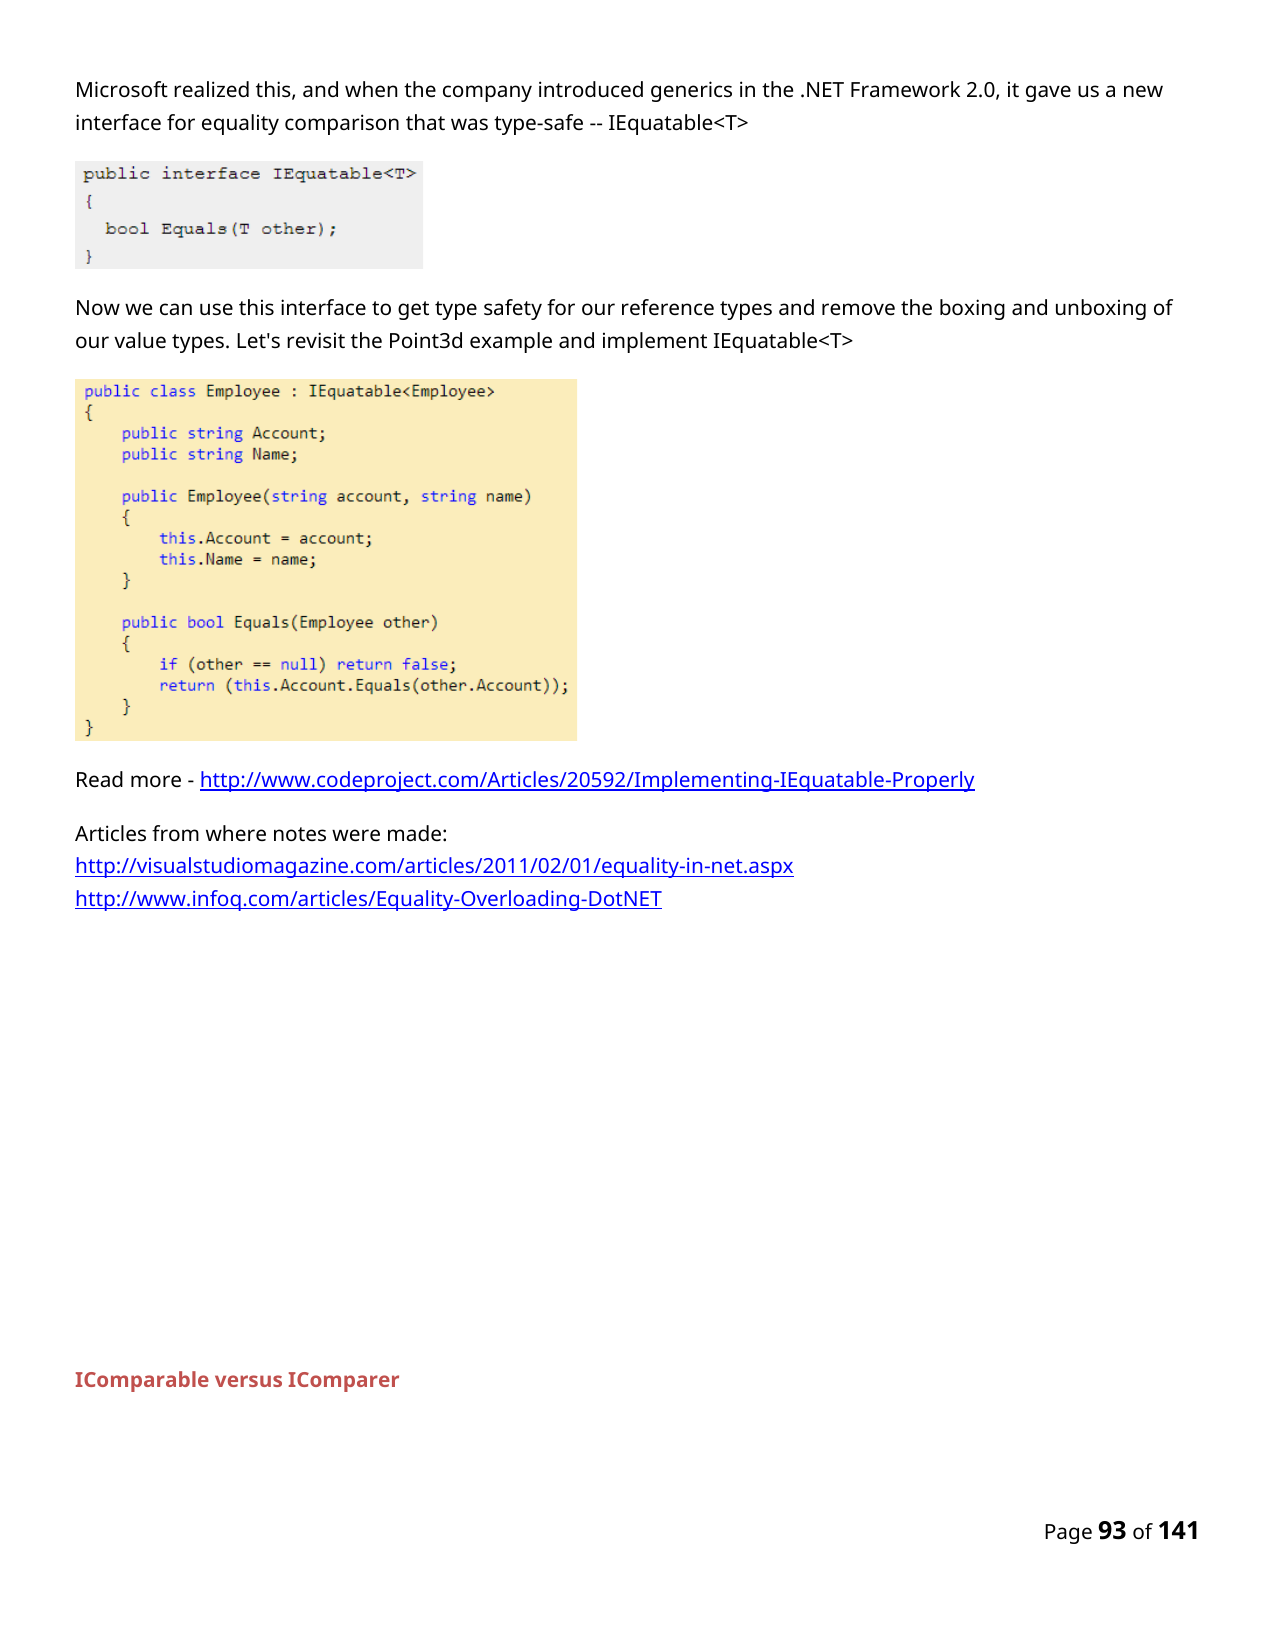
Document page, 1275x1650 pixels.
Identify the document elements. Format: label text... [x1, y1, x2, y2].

text Now we can use this interface to get type safety for our reference types and remove the boxing and unboxing of our value types. Let's revisit the Point3d example and implement IEquatable<T> [75, 293, 1200, 354]
picture [75, 161, 424, 269]
text IComparable versus IComparer [75, 1365, 1200, 1393]
picture [75, 379, 578, 741]
text Articles from where notes were made: http://visualstudiomagazine.com/articles/2011/02/01/equality-in-net.aspx http://www.infoq.com/articles/Equality-Overloading-DotNET [75, 819, 1200, 912]
text Read more - http://www.codeproject.com/Articles/20592/Implementing-IEquatable-Properly [75, 765, 1200, 794]
text Microsoft realized this, and when the company introduced generics in the .NET Framework 2.0, it gave us a new interface for equality comparison that was type-safe -- IEquatable<T> [75, 75, 1200, 136]
